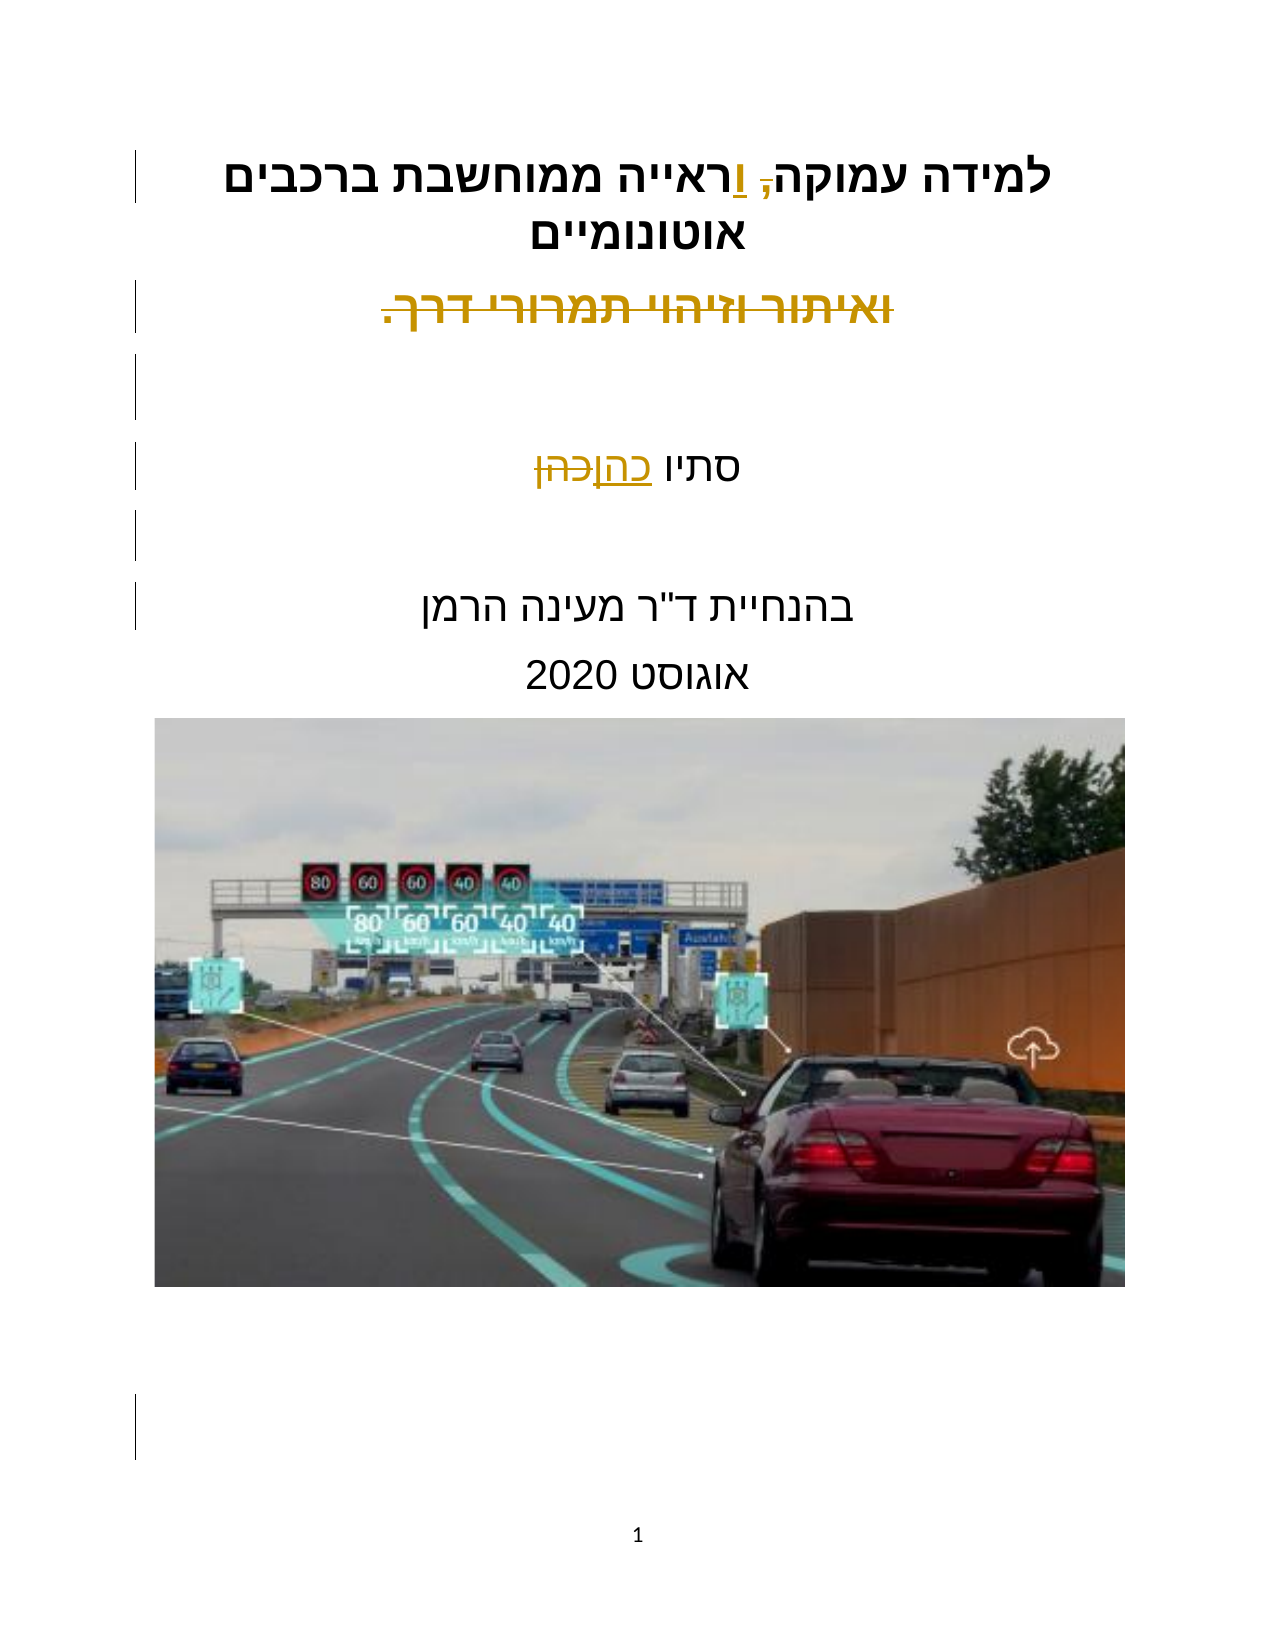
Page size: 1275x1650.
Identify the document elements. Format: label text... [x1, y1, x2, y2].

picture [154, 718, 1125, 1287]
text אוגוסט 2020 [150, 650, 1125, 698]
text סתיו [150, 442, 1125, 490]
text למידה עמוקה ראייה ממוחשבת ברכבים אוטונומיים [150, 150, 1125, 259]
text בהנחיית ד"ר מעינה הרמן [150, 582, 1125, 630]
